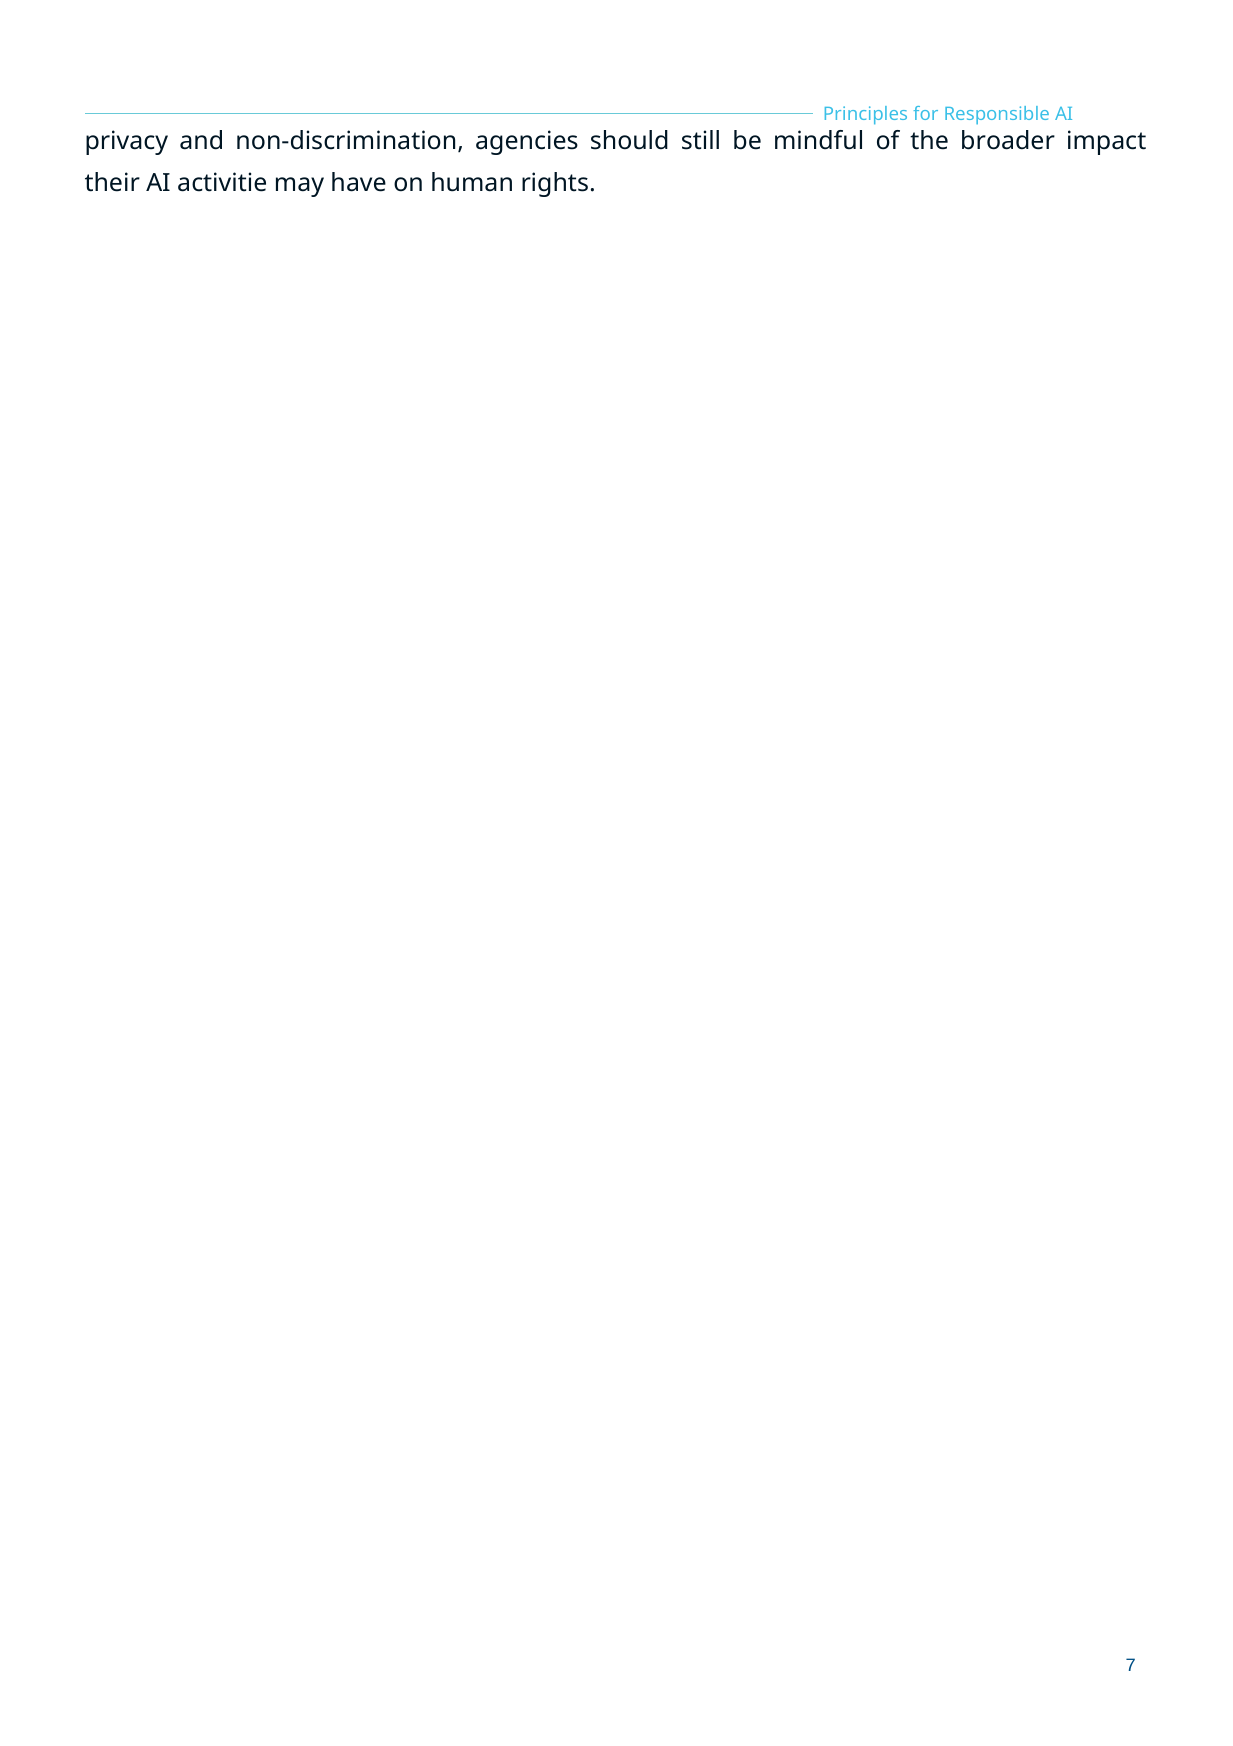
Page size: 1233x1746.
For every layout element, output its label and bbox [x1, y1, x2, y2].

text [84, 123, 1148, 198]
